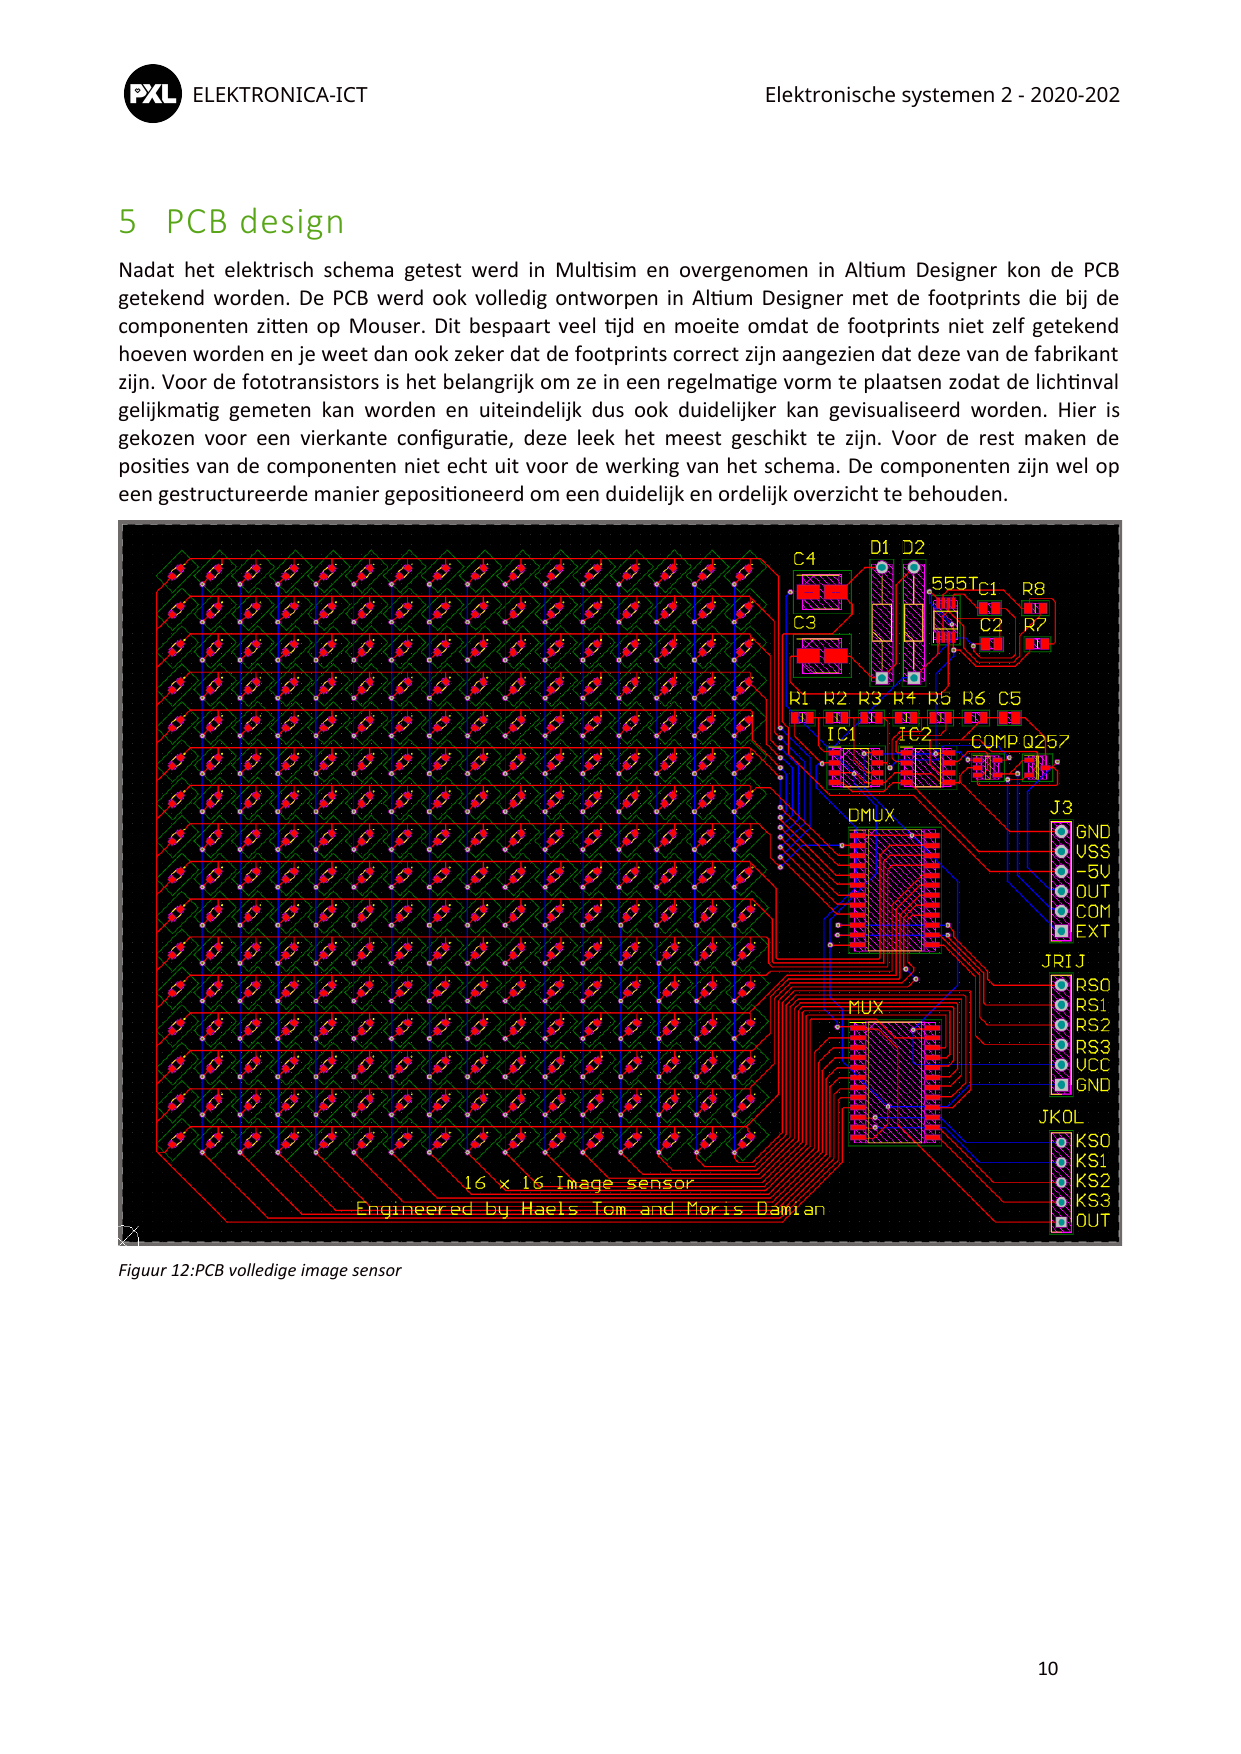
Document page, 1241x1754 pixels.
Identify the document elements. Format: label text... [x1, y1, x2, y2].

subtitle PCB design [118, 197, 1122, 243]
picture [118, 59, 188, 129]
text Nadat het elektrisch schema getest werd in Multisim en overgenomen in Altium Designer kon de PCB getekend worden. De PCB werd ook volledig ontworpen in Altium Designer met de footprints die bij de componenten zitten op Mouser. Dit bespaart veel tijd en moeite omdat de footprints niet zelf getekend hoeven worden en je weet dan ook zeker dat de footprints correct zijn aangezien dat deze van de fabrikant zijn. Voor de fototransistors is het belangrijk om ze in een regelmatige vorm te plaatsen zodat de lichtinval gelijkmatig gemeten kan worden en uiteindelijk dus ook duidelijker kan gevisualiseerd worden. Hier is gekozen voor een vierkante configuratie, deze leek het meest geschikt te zijn. Voor de rest maken de posities van de componenten niet echt uit voor de werking van het schema. De componenten zijn wel op een gestructureerde manier gepositioneerd om een duidelijk en ordelijk overzicht te behouden. [118, 255, 1122, 508]
text Figuur 12:PCB volledige image sensor [118, 1258, 1122, 1281]
picture [118, 520, 1123, 1246]
